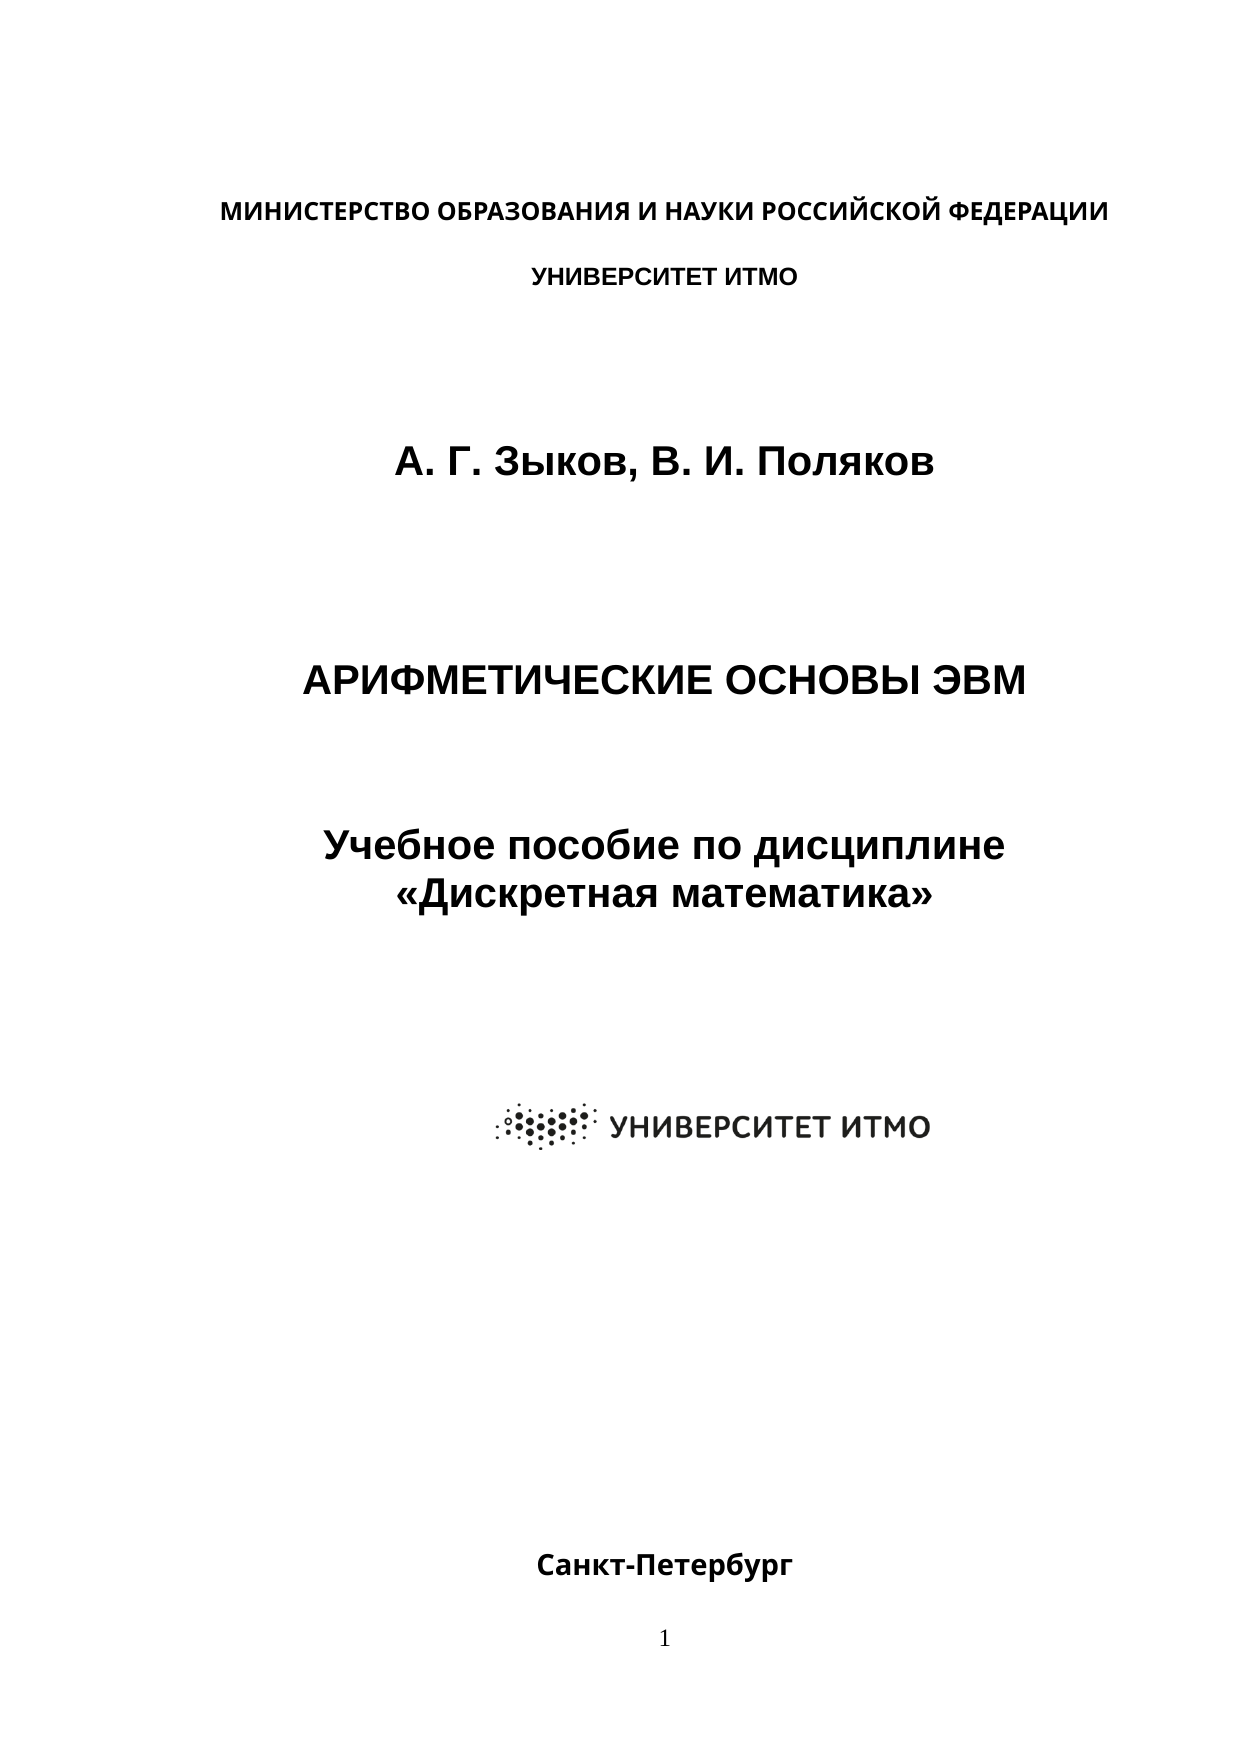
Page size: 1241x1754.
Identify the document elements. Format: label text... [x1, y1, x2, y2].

text Санкт-Петербург [177, 1544, 1152, 1584]
text УНИВЕРСИТЕТ ИТМО [177, 261, 1152, 290]
text АРИФМЕТИЧЕСКИЕ ОСНОВЫ ЭВМ [177, 655, 1152, 703]
subtitle «Дискретная математика» [177, 868, 1152, 916]
text А. Г. Зыков, В. И. Поляков [177, 436, 1152, 484]
title Министерство образования и науки Российской Федерации [177, 193, 1152, 227]
subtitle Учебное пособие по дисциплине [177, 820, 1152, 868]
picture [472, 1080, 953, 1156]
